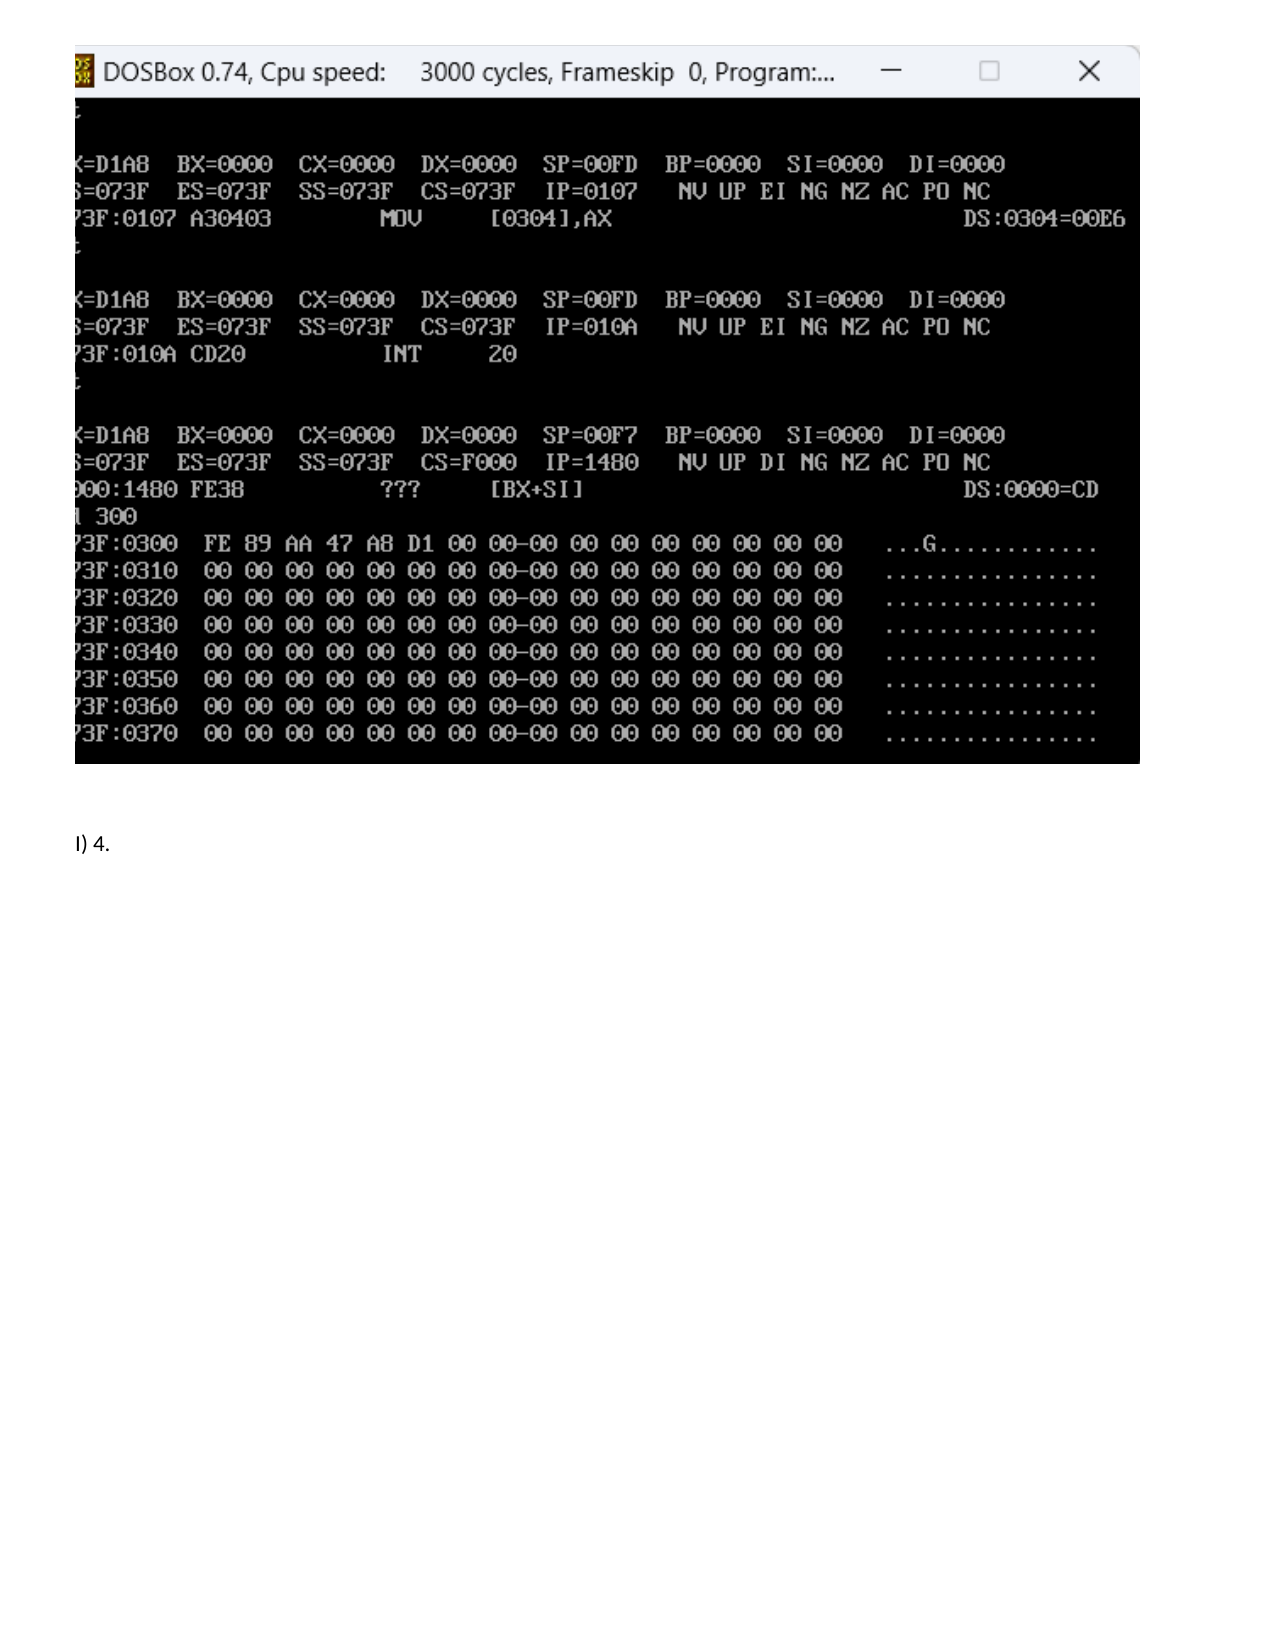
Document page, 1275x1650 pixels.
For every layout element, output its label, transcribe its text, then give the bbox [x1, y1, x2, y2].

text I) 4. [75, 829, 1200, 857]
picture [75, 45, 1140, 764]
